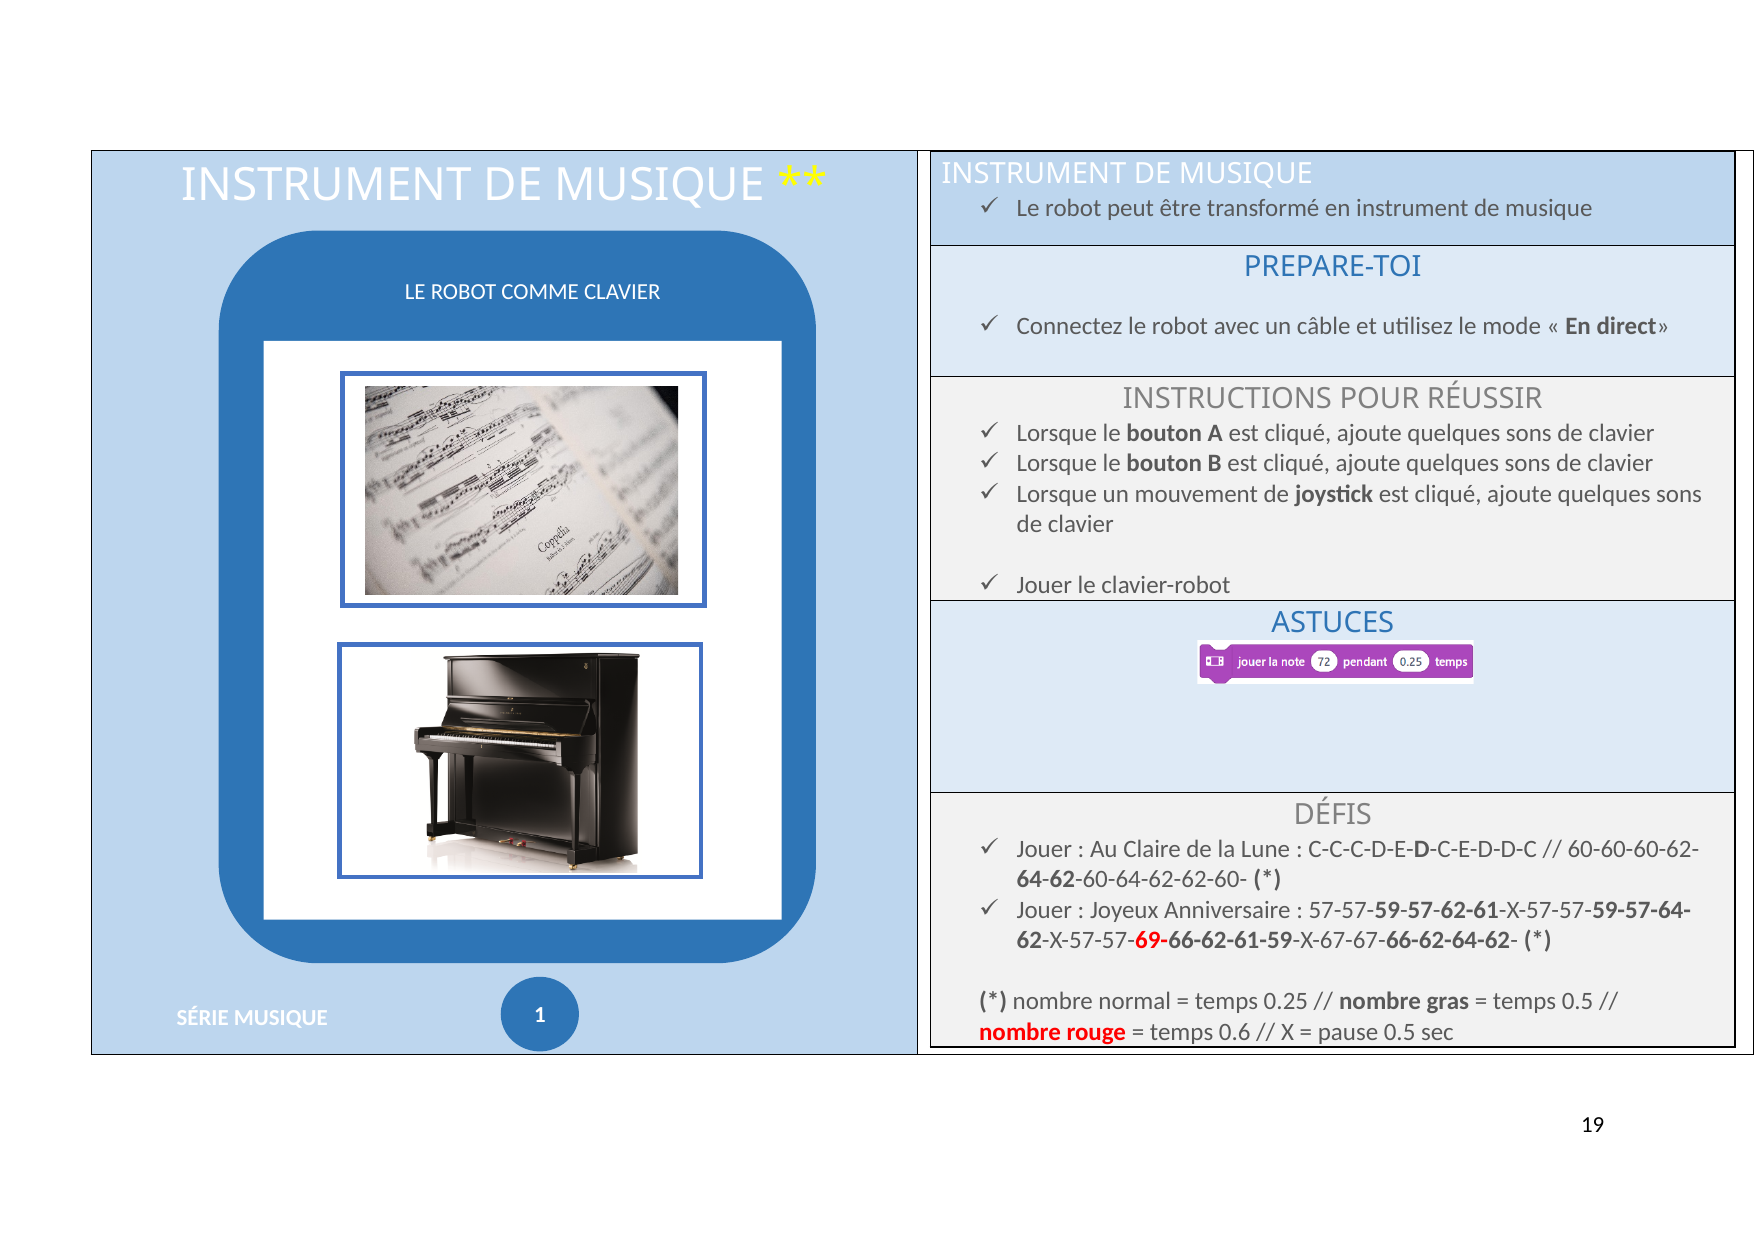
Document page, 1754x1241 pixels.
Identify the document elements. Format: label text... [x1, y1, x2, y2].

table_header INSTRUMENT DE MUSIQUE ** [92, 151, 917, 1054]
picture [365, 386, 679, 595]
table_header [918, 151, 1753, 1054]
picture [410, 648, 642, 873]
picture [1197, 640, 1474, 684]
